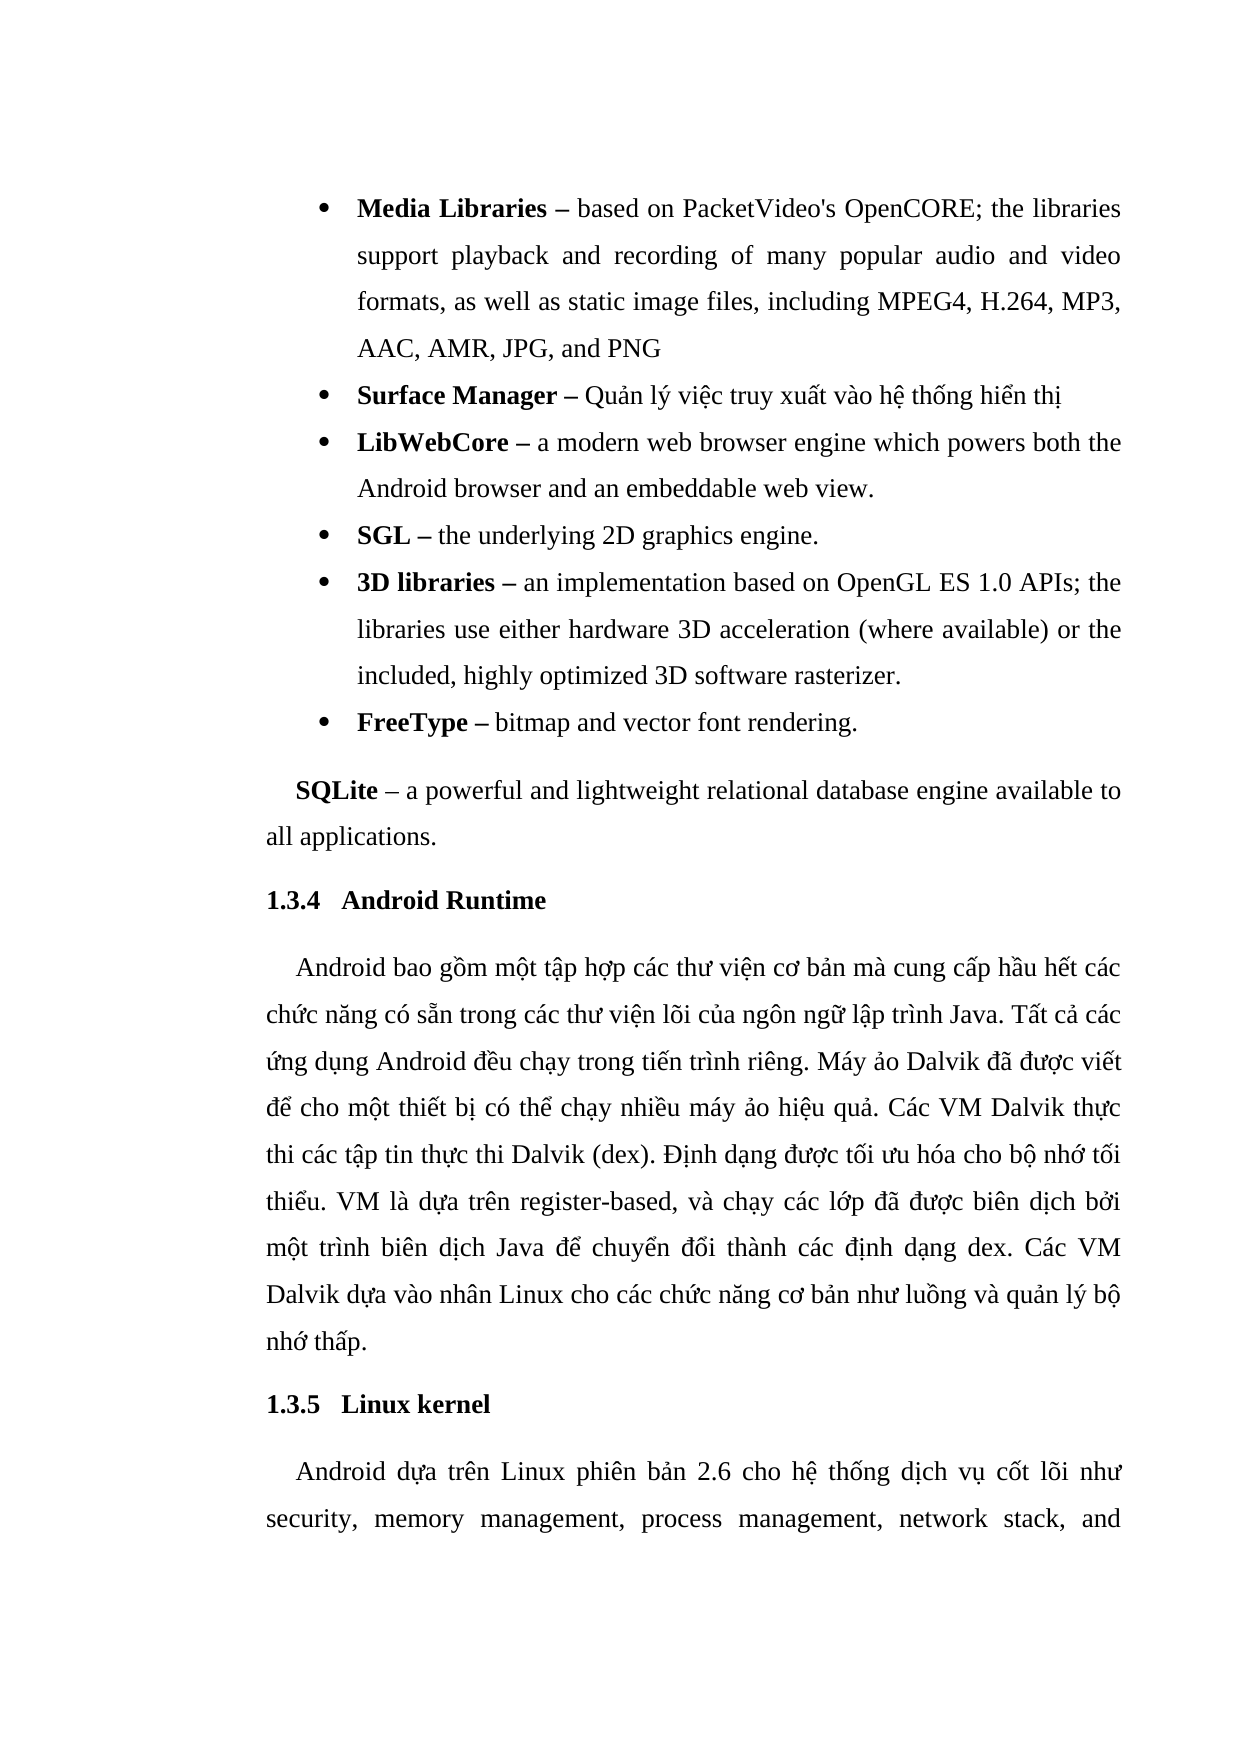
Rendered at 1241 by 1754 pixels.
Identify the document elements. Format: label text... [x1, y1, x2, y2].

list SGL – the underlying 2D graphics engine. [319, 519, 1122, 550]
list Linux kernel [266, 1388, 1122, 1419]
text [266, 1455, 1122, 1533]
text Android bao gồm một tập hợp các thư viện cơ bản mà cung cấp hầu hết các chức năng có sẵn trong các thư viện lõi của ngôn ngữ lập trình Java. Tất cả các ứng dụng Android đều chạy trong tiến trình riêng. Máy ảo Dalvik đã được viết để cho một thiết bị có thể chạy nhiều máy ảo hiệu quả. Các VM Dalvik thực thi các tập tin thực thi Dalvik (dex). Định dạng được tối ưu hóa cho bộ nhớ tối thiểu. VM là dựa trên register-based, và chạy các lớp đã được biên dịch bởi một trình biên dịch Java để chuyển đổi thành các định dạng dex. Các VM Dalvik dựa vào nhân Linux cho các chức năng cơ bản như luồng và quản lý bộ nhớ thấp. [266, 951, 1122, 1356]
list LibWebCore – a modern web browser engine which powers both the Android browser and an embeddable web view. [319, 426, 1122, 503]
list 3D libraries – an implementation based on OpenGL ES 1.0 APIs; the libraries use either hardware 3D acceleration (where available) or the included, highly optimized 3D software rasterizer. [319, 566, 1122, 691]
list FreeType – bitmap and vector font rendering. [319, 706, 1122, 737]
list Media Libraries – based on PacketVideo's OpenCORE; the libraries support playback and recording of many popular audio and video formats, as well as static image files, including MPEG4, H.264, MP3, AAC, AMR, JPG, and PNG [319, 192, 1122, 363]
list Android Runtime [266, 884, 1122, 915]
list Surface Manager – Quản lý việc truy xuất vào hệ thống hiển thị [319, 379, 1122, 410]
text SQLite – a powerful and lightweight relational database engine available to all applications. [266, 774, 1122, 852]
